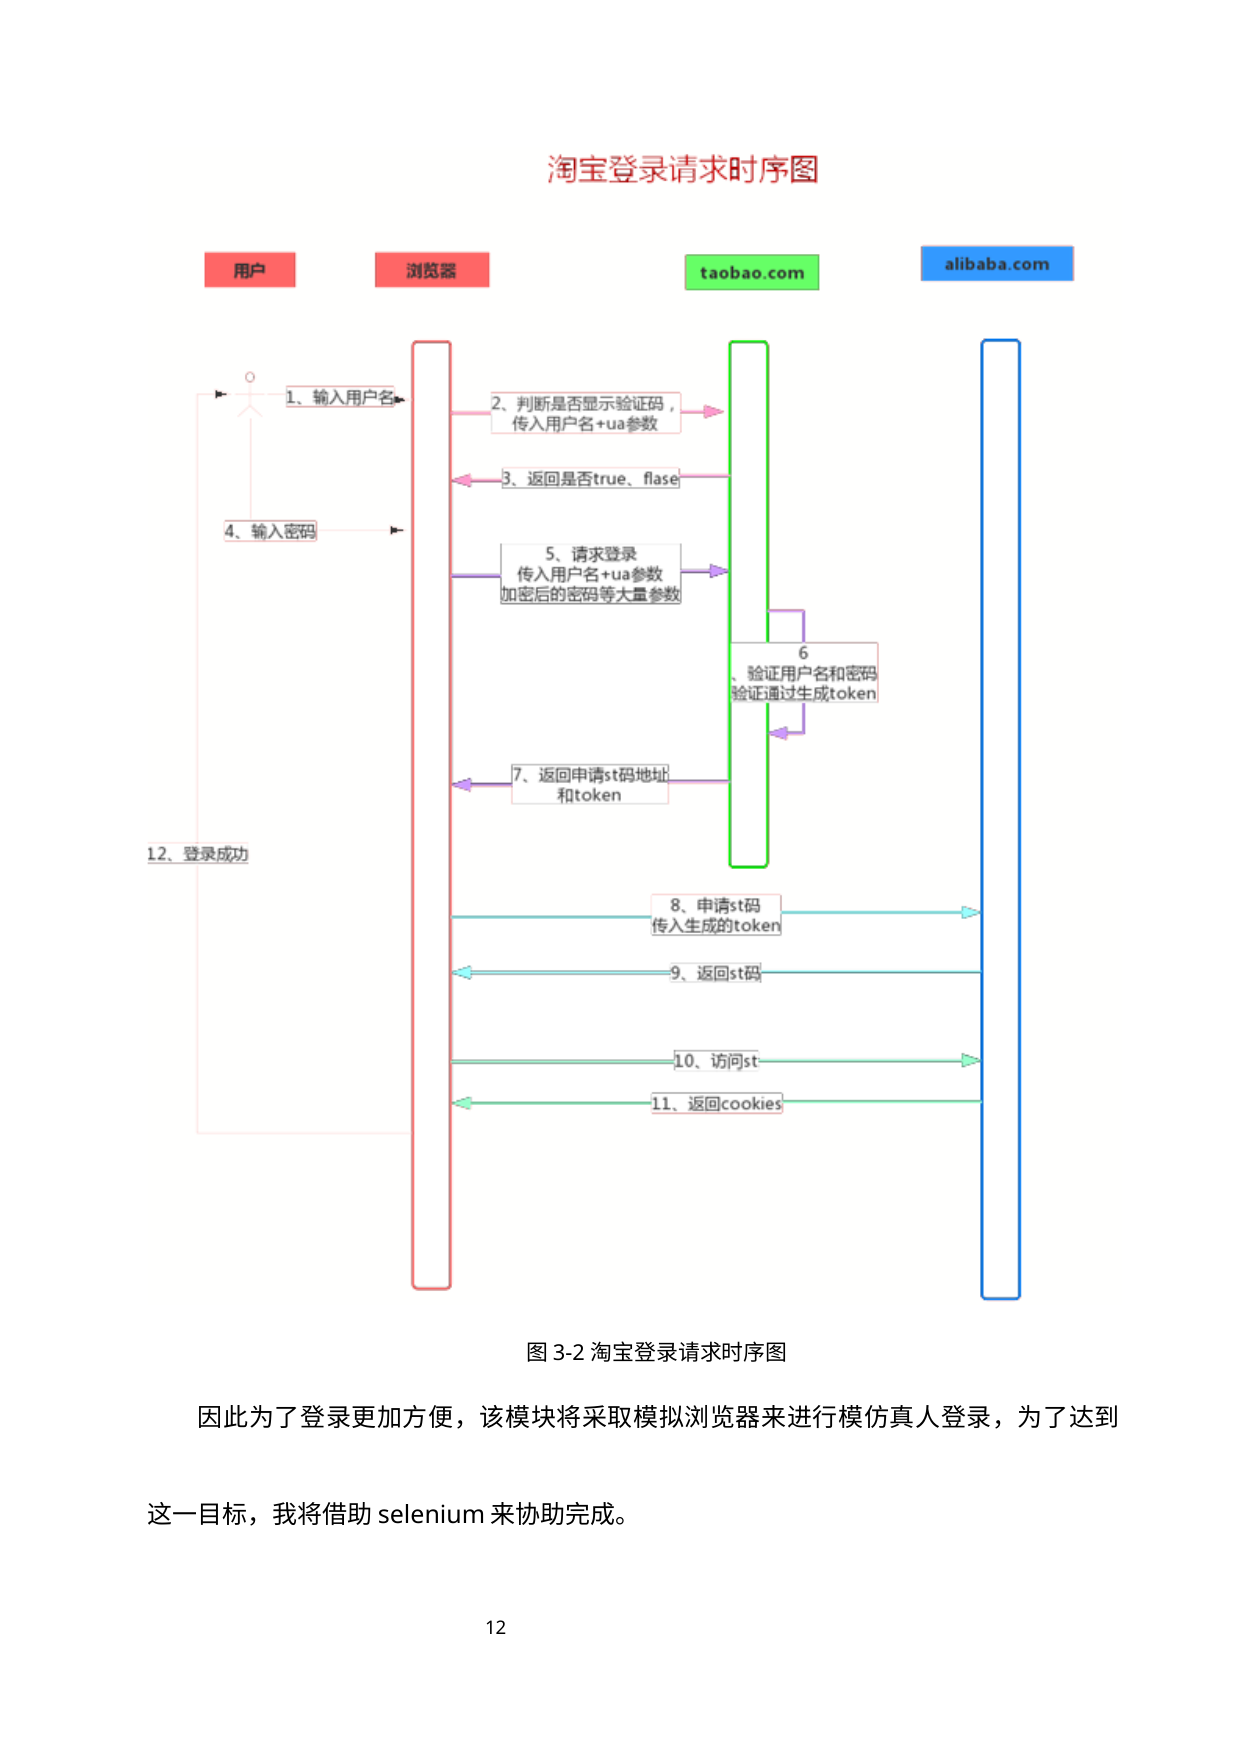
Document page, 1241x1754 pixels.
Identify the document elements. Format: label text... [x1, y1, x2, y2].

picture [147, 147, 1123, 1305]
text 图3-2 淘宝登录请求时序图 [148, 1335, 1122, 1367]
text 因此为了登录更加方便，该模块将采取模拟浏览器来进行模仿真人登录，为了达到这一目标，我将借助selenium来协助完成。 [148, 1383, 1122, 1546]
